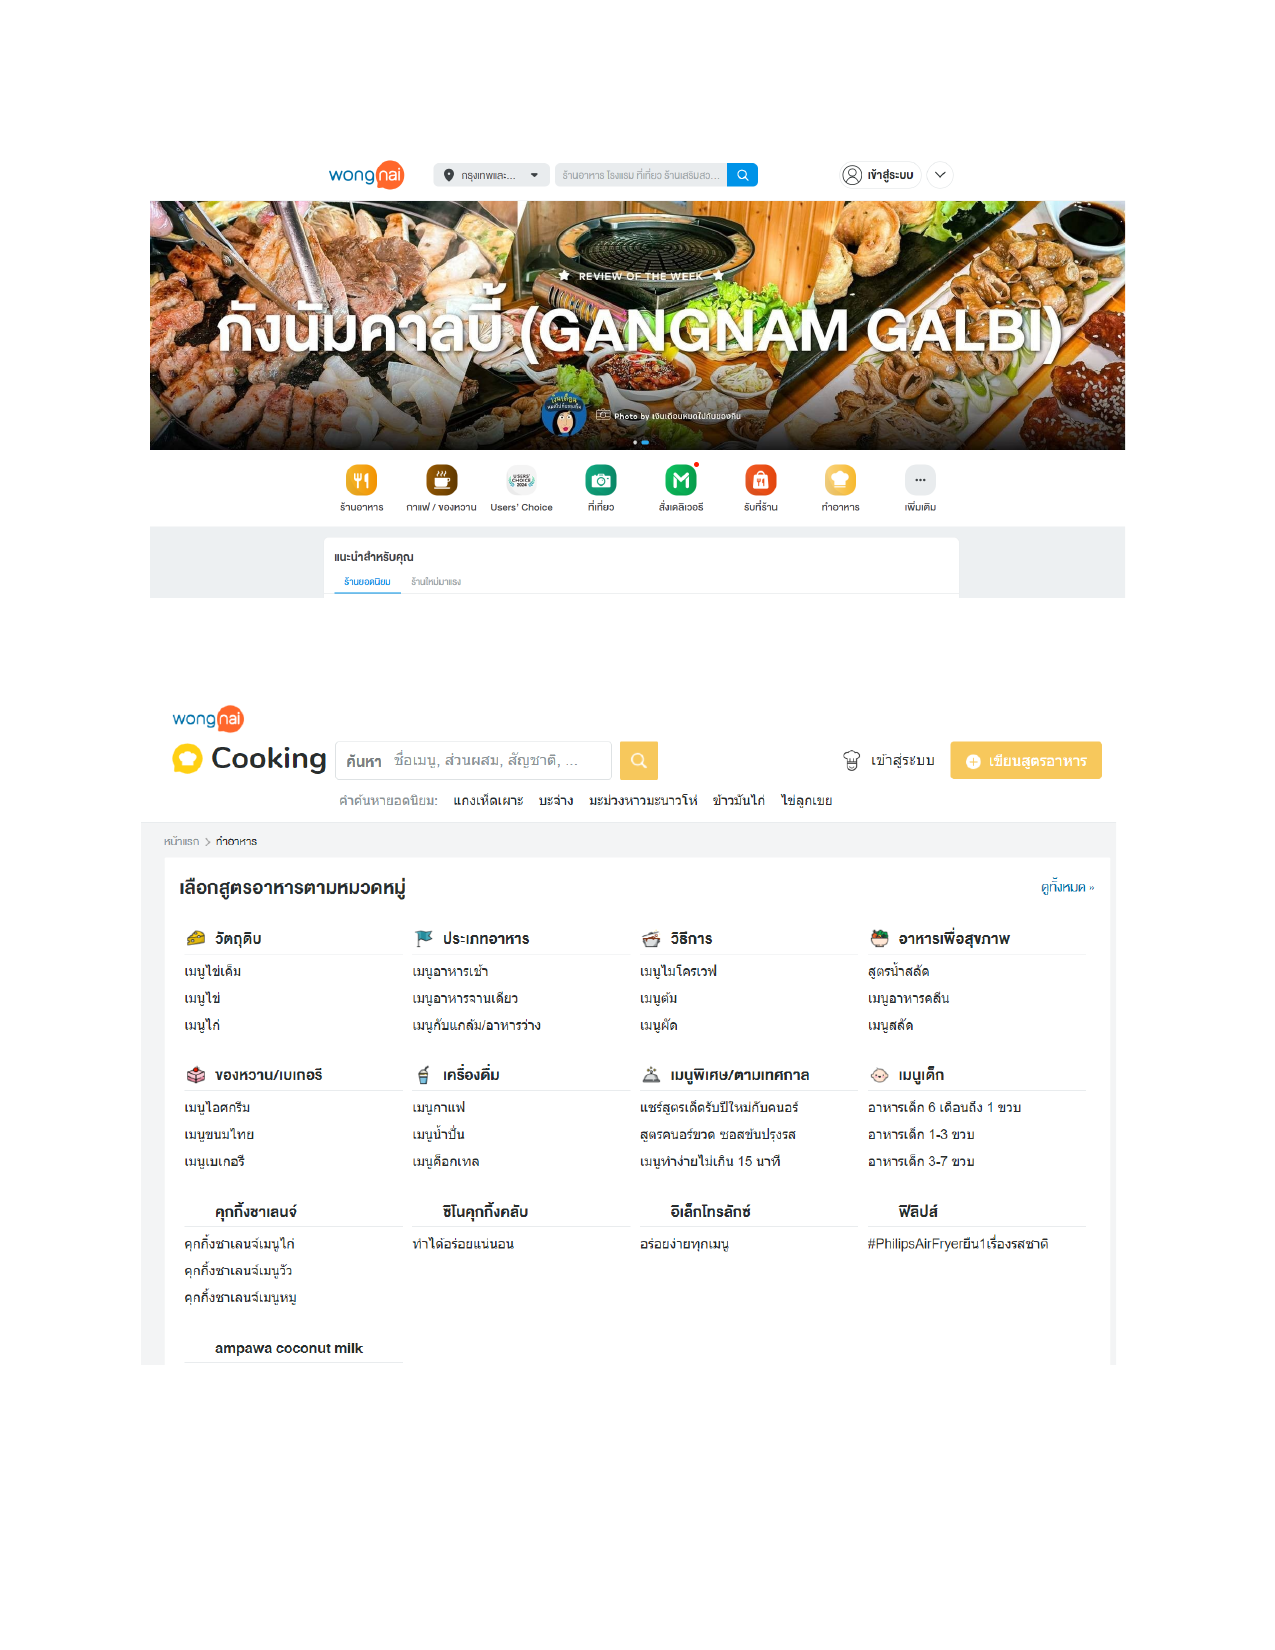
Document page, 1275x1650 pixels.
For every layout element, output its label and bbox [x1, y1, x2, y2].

picture [150, 150, 1125, 598]
picture [141, 701, 1117, 1365]
